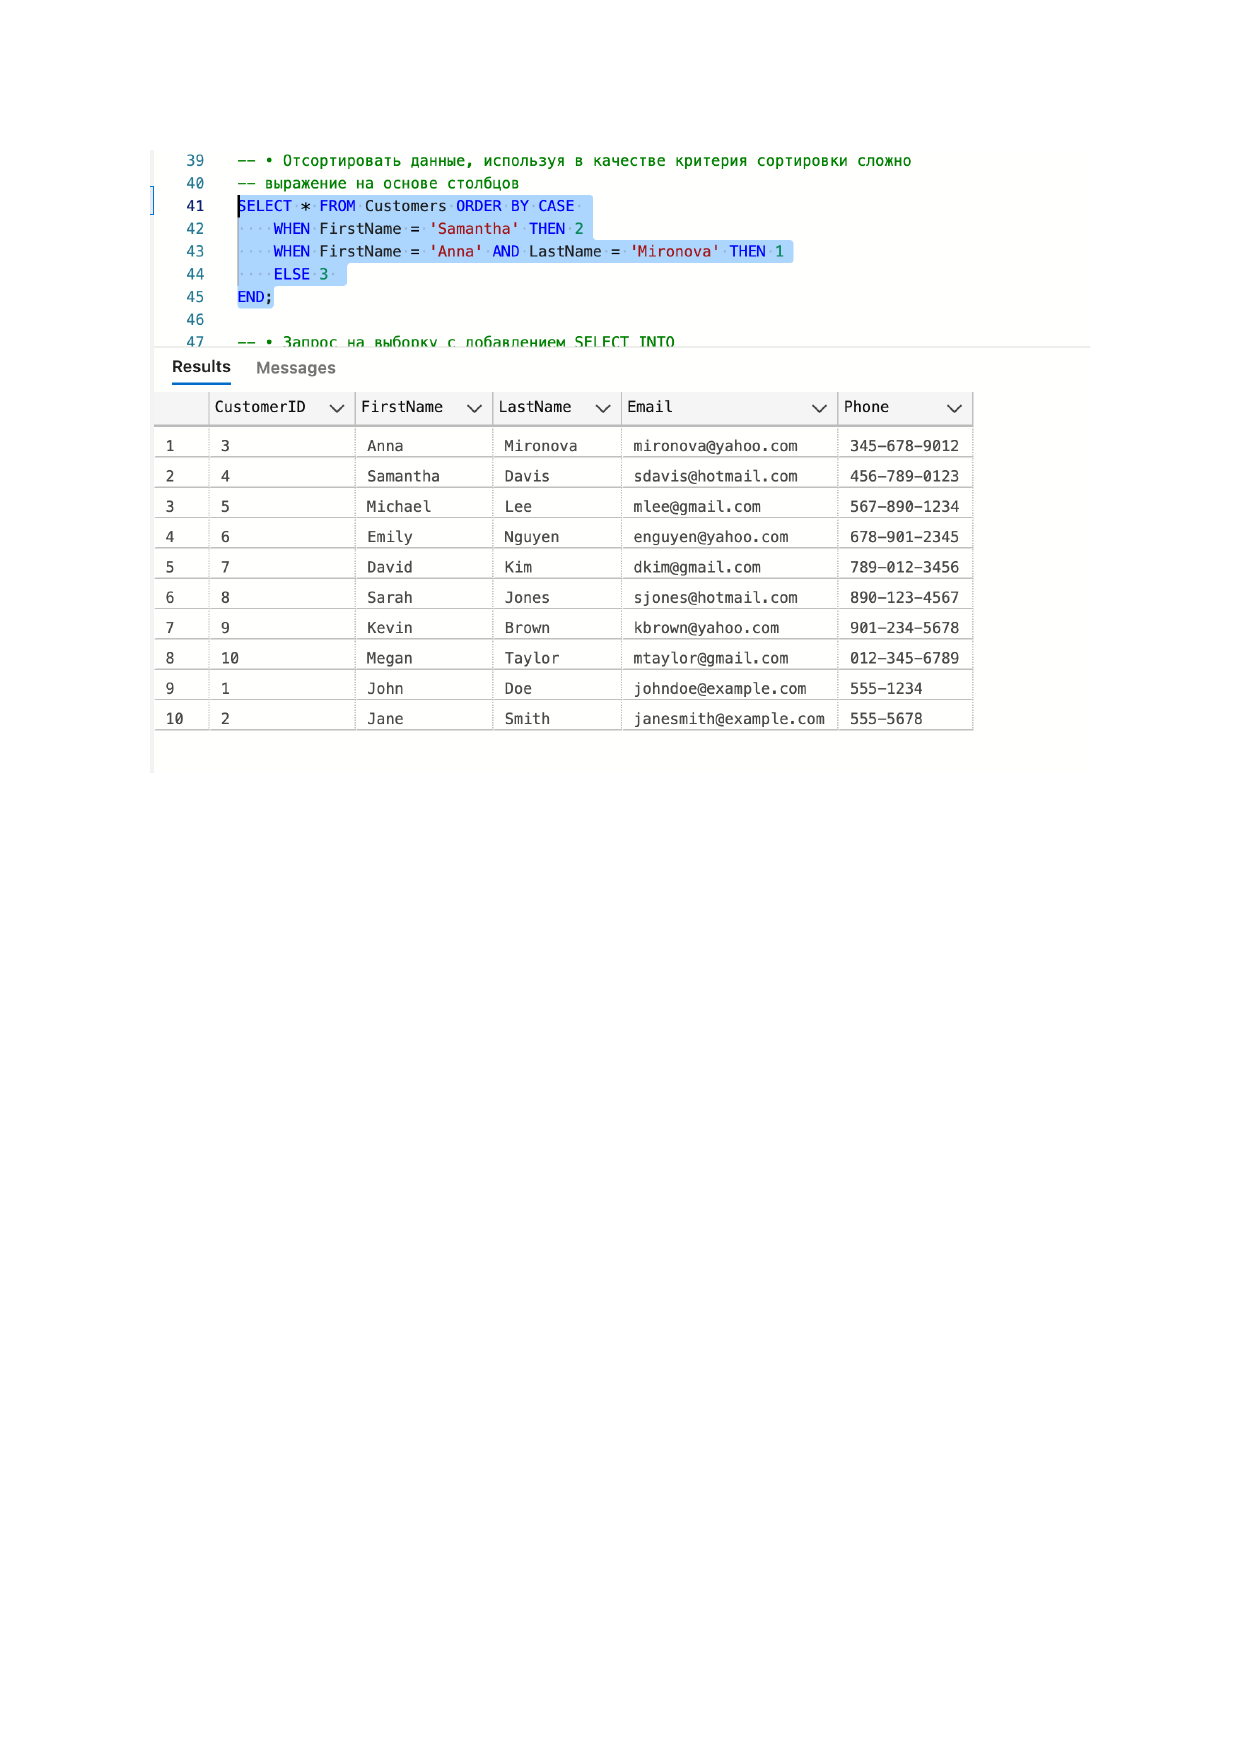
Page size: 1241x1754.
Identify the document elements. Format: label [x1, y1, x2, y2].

picture [150, 150, 1091, 773]
